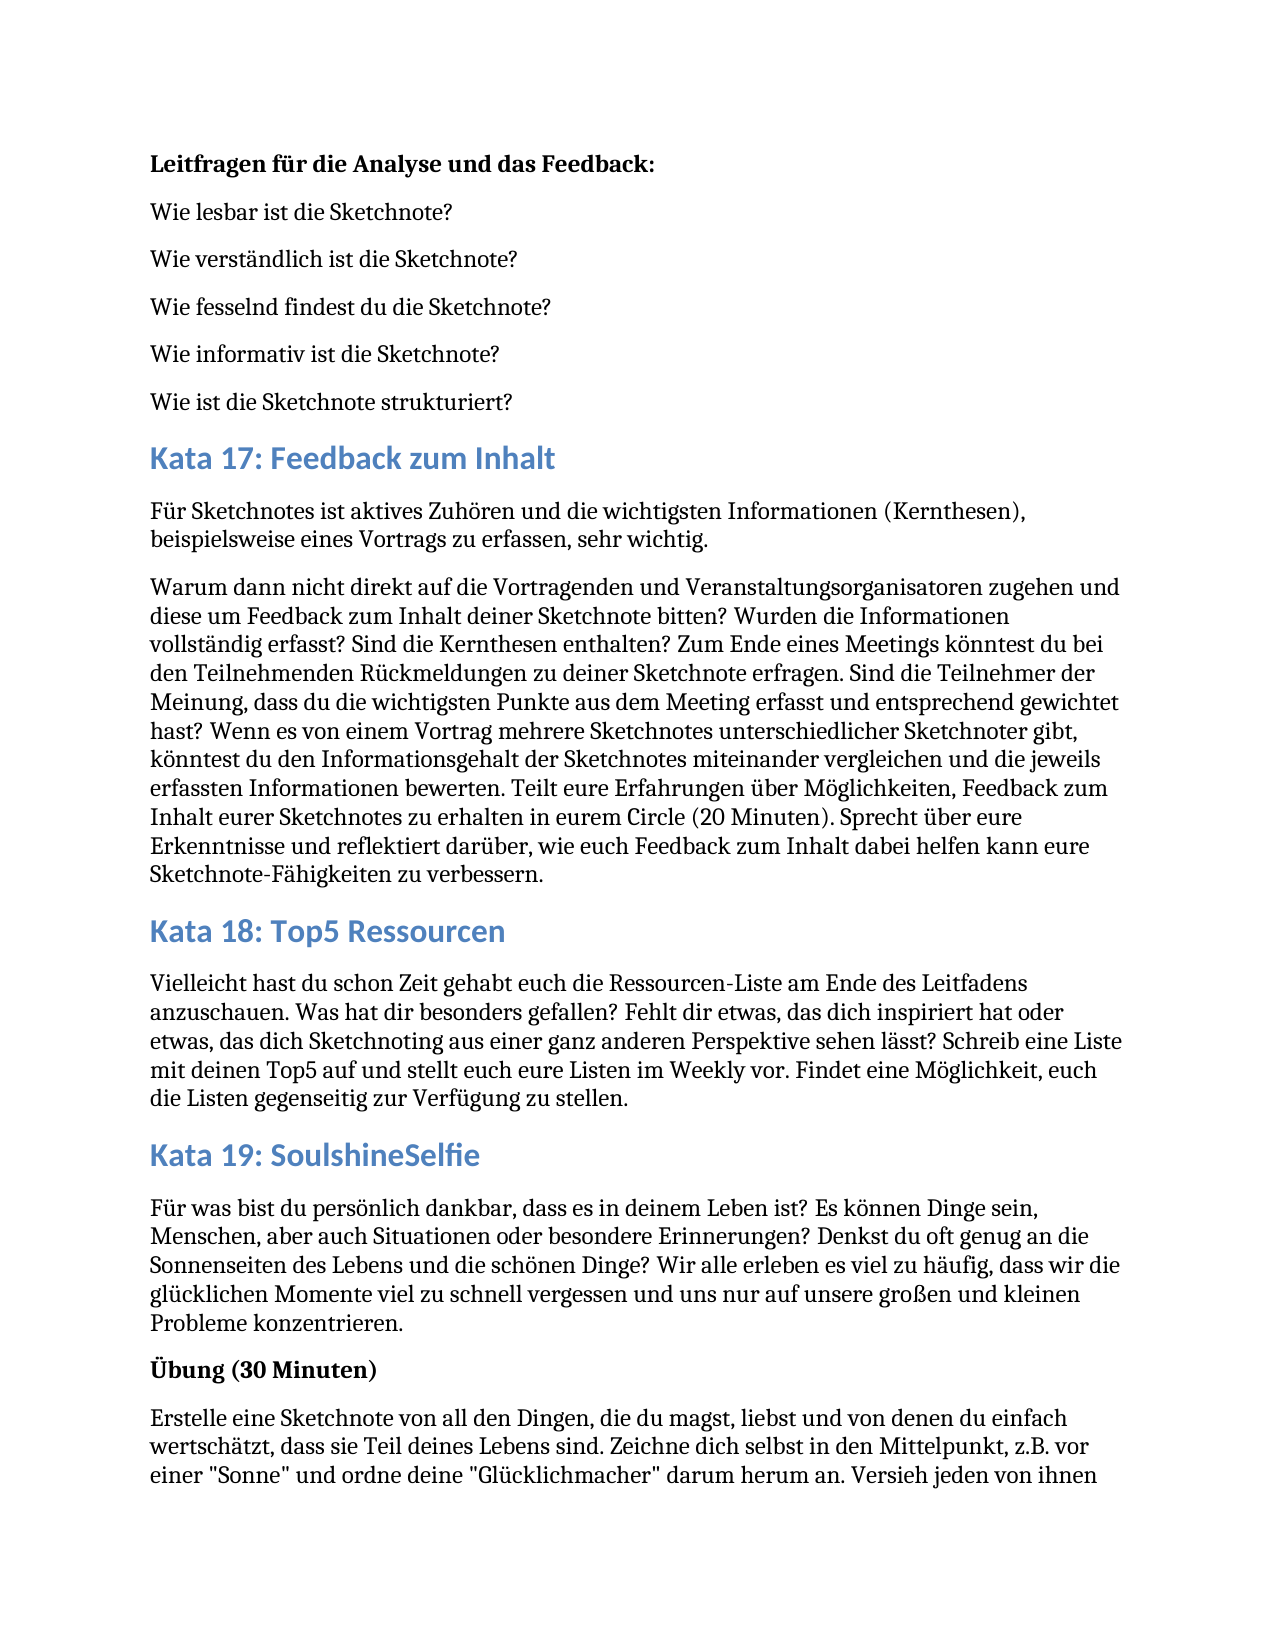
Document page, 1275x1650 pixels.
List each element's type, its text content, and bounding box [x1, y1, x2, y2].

text Für was bist du persönlich dankbar, dass es in deinem Leben ist? Es können Dinge sein, Menschen, aber auch Situationen oder besondere Erinnerungen? Denkst du oft genug an die Sonnenseiten des Lebens und die schönen Dinge? Wir alle erleben es viel zu häufig, dass wir die glücklichen Momente viel zu schnell vergessen und uns nur auf unsere großen und kleinen Probleme konzentrieren. [150, 1193, 1125, 1337]
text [150, 1403, 1125, 1490]
text Übung (30 Minuten) [150, 1356, 1125, 1385]
subtitle Kata 17: Feedback zum Inhalt [150, 437, 1125, 478]
subtitle Kata 19: SoulshineSelfie [150, 1134, 1125, 1175]
text Warum dann nicht direkt auf die Vortragenden und Veranstaltungsorganisatoren zugehen und diese um Feedback zum Inhalt deiner Sketchnote bitten? Wurden die Informationen vollständig erfasst? Sind die Kernthesen enthalten? Zum Ende eines Meetings könntest du bei den Teilnehmenden Rückmeldungen zu deiner Sketchnote erfragen. Sind die Teilnehmer der Meinung, dass du die wichtigsten Punkte aus dem Meeting erfasst und entsprechend gewichtet hast? Wenn es von einem Vortrag mehrere Sketchnotes unterschiedlicher Sketchnoter gibt, könntest du den Informationsgehalt der Sketchnotes miteinander vergleichen und die jeweils erfassten Informationen bewerten. Teilt eure Erfahrungen über Möglichkeiten, Feedback zum Inhalt eurer Sketchnotes zu erhalten in eurem Circle (20 Minuten). Sprecht über eure Erkenntnisse und reflektiert darüber, wie euch Feedback zum Inhalt dabei helfen kann eure Sketchnote-Fähigkeiten zu verbessern. [150, 573, 1125, 889]
text Vielleicht hast du schon Zeit gehabt euch die Ressourcen-Liste am Ende des Leitfadens anzuschauen. Was hat dir besonders gefallen? Fehlt dir etwas, das dich inspiriert hat oder etwas, das dich Sketchnoting aus einer ganz anderen Perspektive sehen lässt? Schreib eine Liste mit deinen Top5 auf und stellt euch eure Listen im Weekly vor. Findet eine Möglichkeit, euch die Listen gegenseitig zur Verfügung zu stellen. [150, 969, 1125, 1113]
text Wie lesbar ist die Sketchnote? [150, 197, 1125, 226]
subtitle Kata 18: Top5 Ressourcen [150, 910, 1125, 951]
text Leitfragen für die Analyse und das Feedback: [150, 150, 1125, 179]
text Wie informativ ist die Sketchnote? [150, 340, 1125, 369]
text Wie fesselnd findest du die Sketchnote? [150, 292, 1125, 321]
text Für Sketchnotes ist aktives Zuhören und die wichtigsten Informationen (Kernthesen), beispielsweise eines Vortrags zu erfassen, sehr wichtig. [150, 497, 1125, 554]
text Wie ist die Sketchnote strukturiert? [150, 387, 1125, 416]
text Wie verständlich ist die Sketchnote? [150, 245, 1125, 274]
